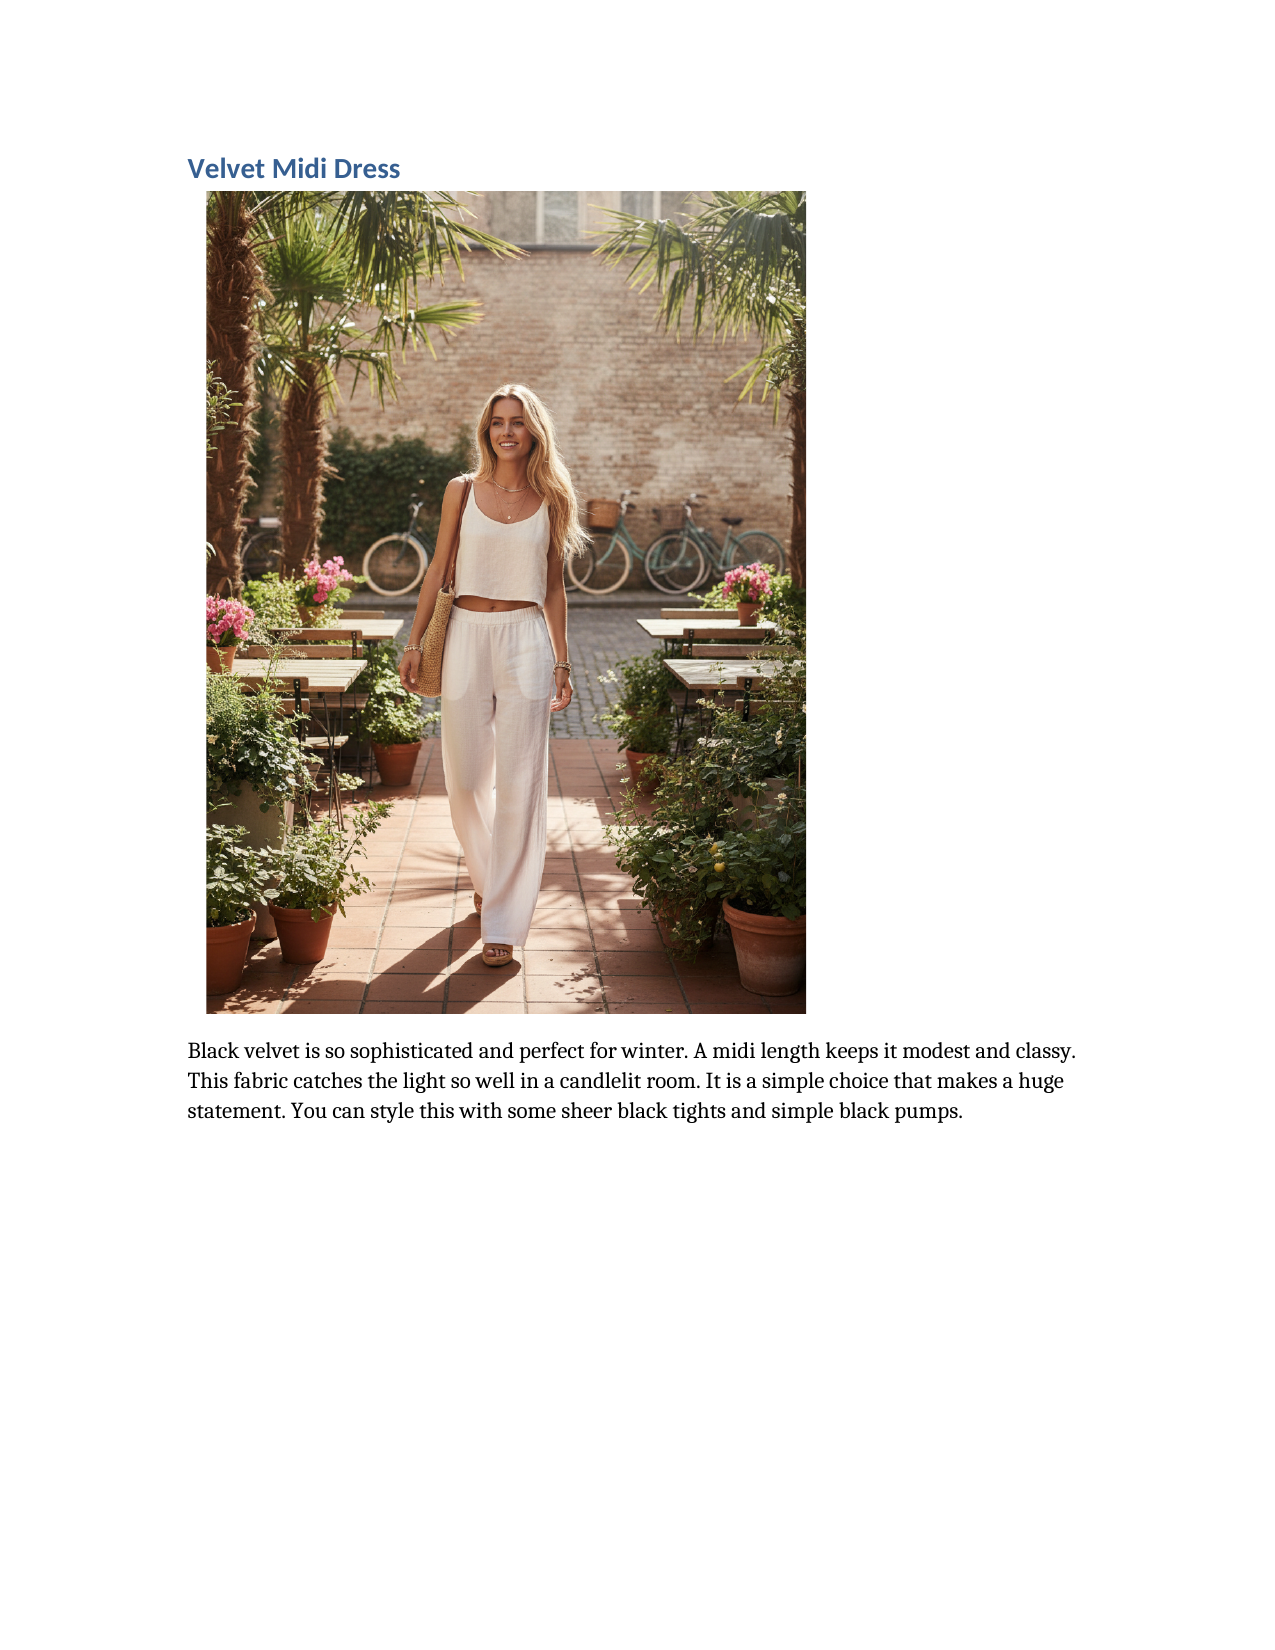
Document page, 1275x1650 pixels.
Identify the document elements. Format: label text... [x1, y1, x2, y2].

subtitle Velvet Midi Dress [187, 150, 1087, 186]
text Black velvet is so sophisticated and perfect for winter. A midi length keeps it modest and classy. This fabric catches the light so well in a candlelit room. It is a simple choice that makes a huge statement. You can style this with some sheer black tights and simple black pumps. [187, 1038, 1087, 1124]
picture [206, 191, 807, 1014]
